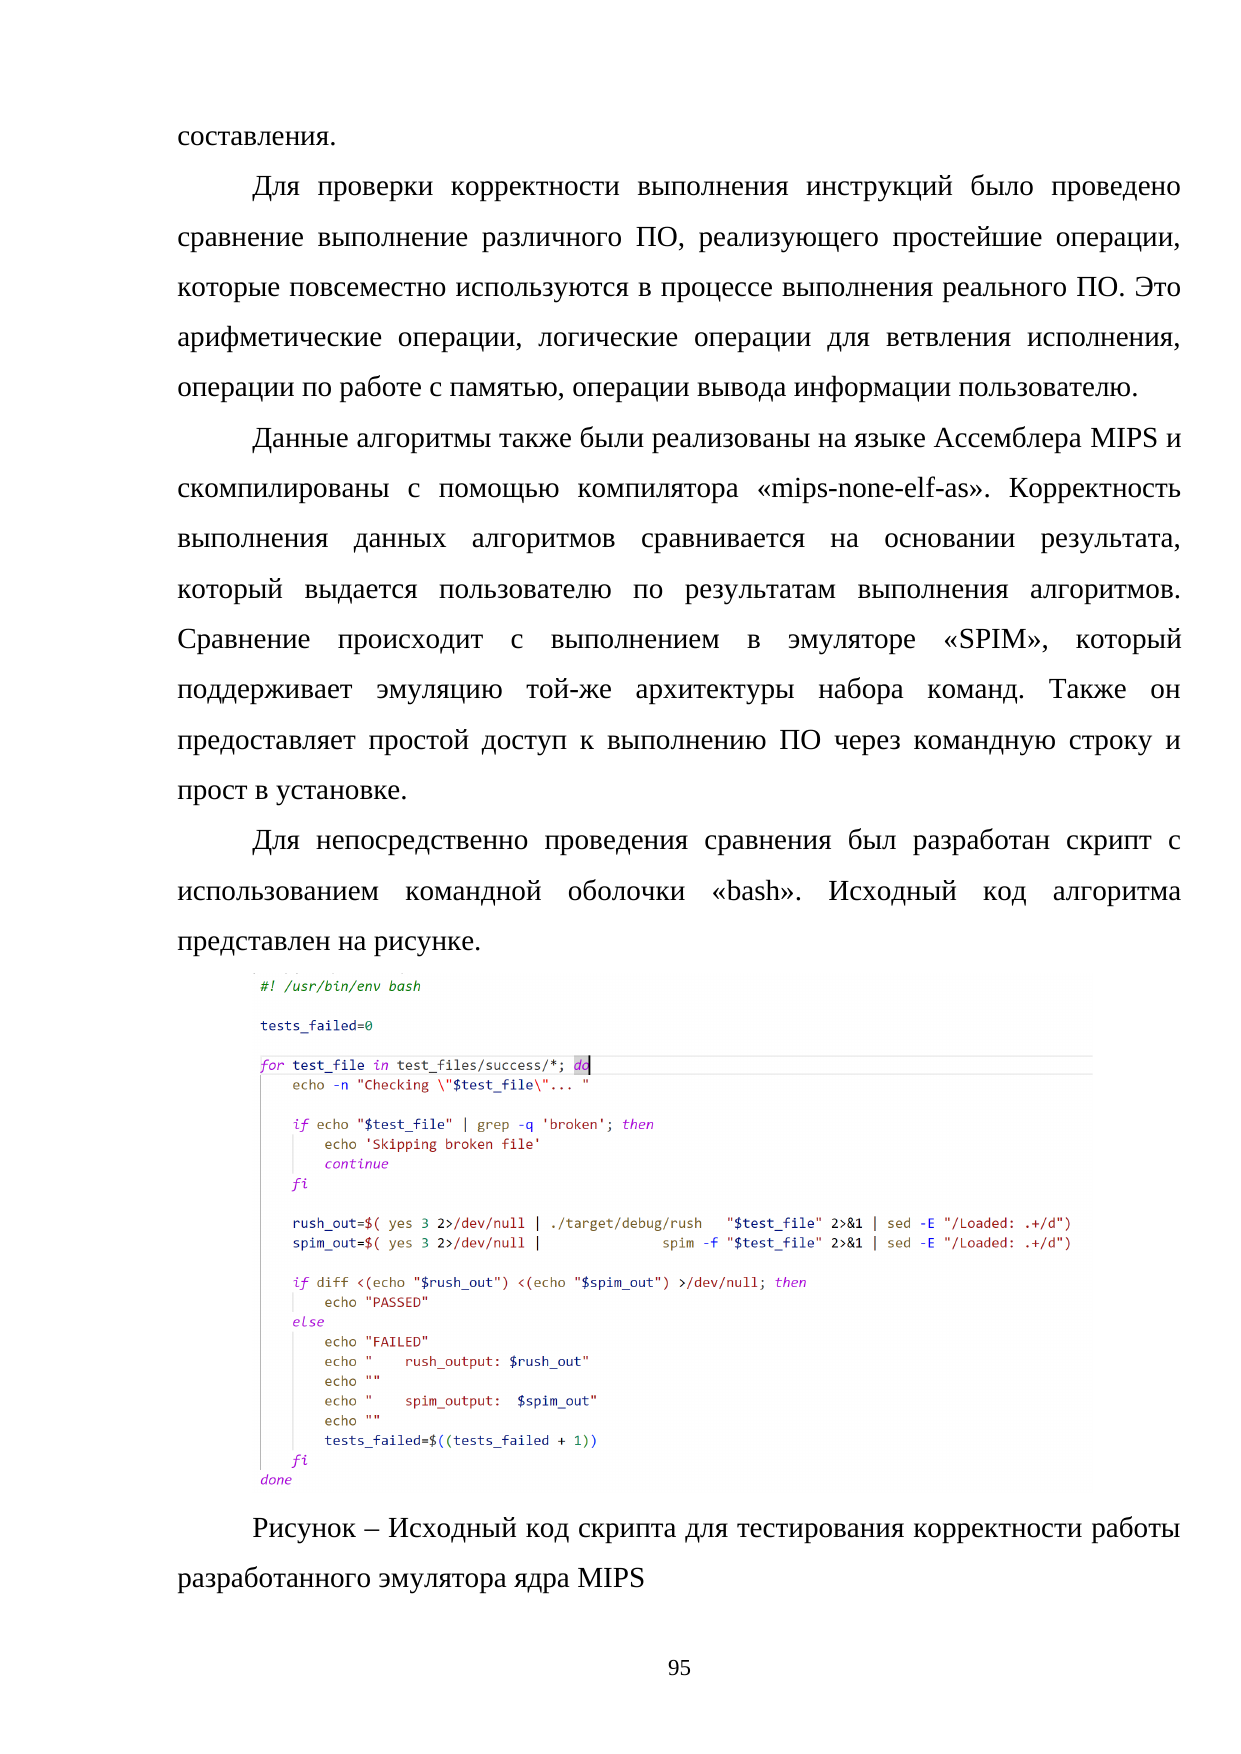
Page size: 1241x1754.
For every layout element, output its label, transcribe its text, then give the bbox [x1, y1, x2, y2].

text Для проверки корректности выполнения инструкций было проведено сравнение выполнение различного ПО, реализующего простейшие операции, которые повсеместно используются в процессе выполнения реального ПО. Это арифметические операции, логические операции для ветвления исполнения, операции по работе с памятью, операции вывода информации пользователю. [177, 168, 1182, 403]
picture [252, 973, 1093, 1493]
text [177, 118, 1182, 152]
text Для непосредственно проведения сравнения был разработан скрипт с использованием командной оболочки «bash». Исходный код алгоритма представлен на рисунке. [177, 822, 1182, 957]
text Данные алгоритмы также были реализованы на языке Ассемблера MIPS и скомпилированы с помощью компилятора «mips-none-elf-as». Корректность выполнения данных алгоритмов сравнивается на основании результата, который выдается пользователю по результатам выполнения алгоритмов. Сравнение происходит с выполнением в эмуляторе «SPIM», который поддерживает эмуляцию той-же архитектуры набора команд. Также он предоставляет простой доступ к выполнению ПО через командную строку и прост в установке. [177, 420, 1182, 806]
text Рисунок – Исходный код скрипта для тестирования корректности работы разработанного эмулятора ядра MIPS [177, 1510, 1182, 1593]
